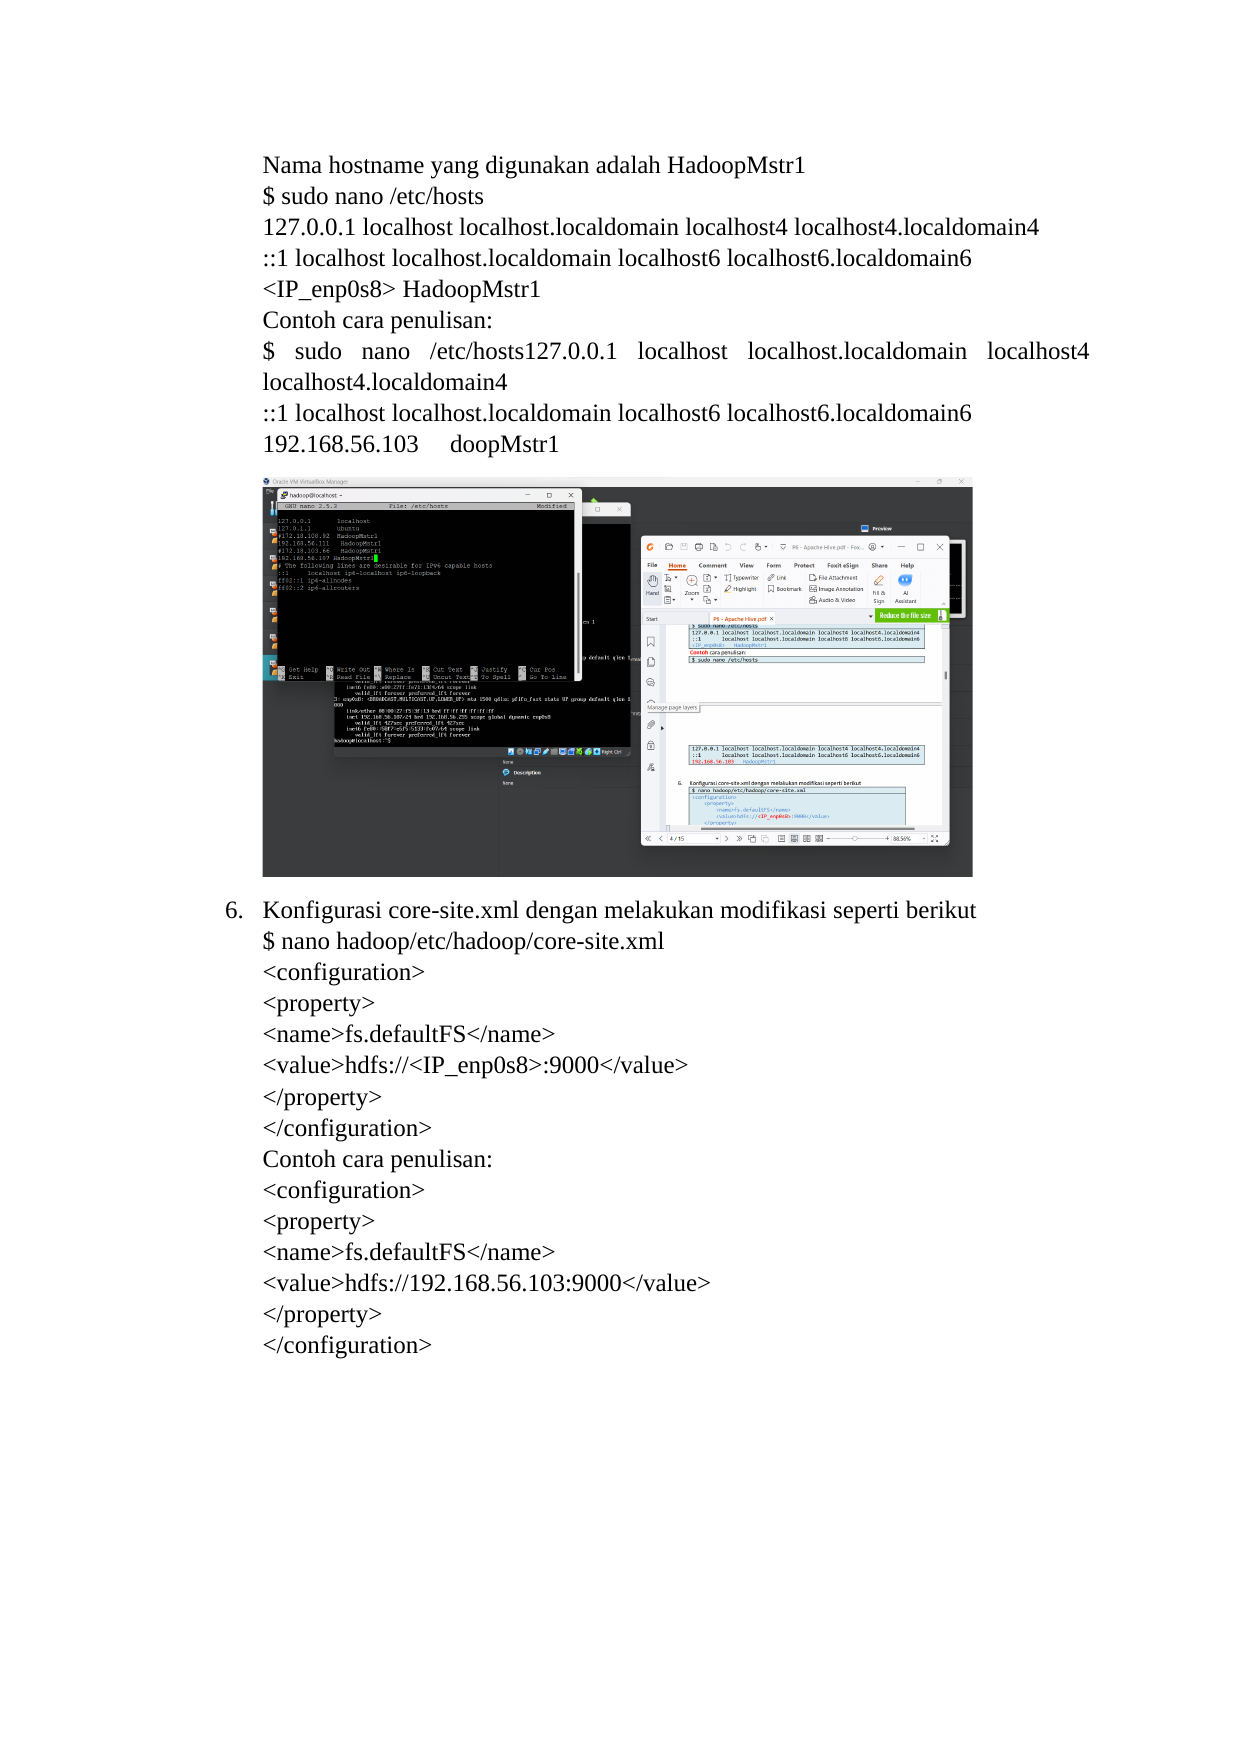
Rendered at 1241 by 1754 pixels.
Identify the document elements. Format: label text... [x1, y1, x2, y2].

list Nama hostname yang digunakan adalah HadoopMstr1 [262, 150, 1090, 179]
list </configuration> [262, 1330, 1090, 1359]
list <name>fs.defaultFS</name> [262, 1237, 1090, 1266]
list </property> [262, 1299, 1090, 1328]
list doopMstr1 [262, 429, 1090, 458]
list $ sudo nano /etc/hosts127.0.0.1 localhost localhost.localdomain localhost4 localhost4.localdomain4 [262, 336, 1090, 396]
list <configuration> [262, 1175, 1090, 1203]
list $ nano hadoop/etc/hadoop/core-site.xml [262, 926, 1090, 955]
picture [262, 477, 973, 877]
list 127.0.0.1 localhost localhost.localdomain localhost4 localhost4.localdomain4 [262, 212, 1090, 241]
list Contoh cara penulisan: [262, 305, 1090, 334]
list ::1 localhost localhost.localdomain localhost6 localhost6.localdomain6 [262, 243, 1090, 272]
list <name>fs.defaultFS</name> [262, 1019, 1090, 1048]
list $ sudo nano /etc/hosts [262, 181, 1090, 210]
list <value>hdfs://<IP_enp0s8>:9000</value> [262, 1051, 1090, 1079]
list <IP_enp0s8> HadoopMstr1 [262, 274, 1090, 303]
list Contoh cara penulisan: [262, 1144, 1090, 1172]
list <property> [262, 1206, 1090, 1234]
list <configuration> [262, 957, 1090, 986]
list <value>hdfs://192.168.56.103:9000</value> [262, 1268, 1090, 1297]
list </property> [262, 1082, 1090, 1110]
list </configuration> [262, 1113, 1090, 1141]
list Konfigurasi core-site.xml dengan melakukan modifikasi seperti berikut [225, 895, 1090, 924]
list ::1 localhost localhost.localdomain localhost6 localhost6.localdomain6 [262, 398, 1090, 427]
list <property> [262, 988, 1090, 1017]
